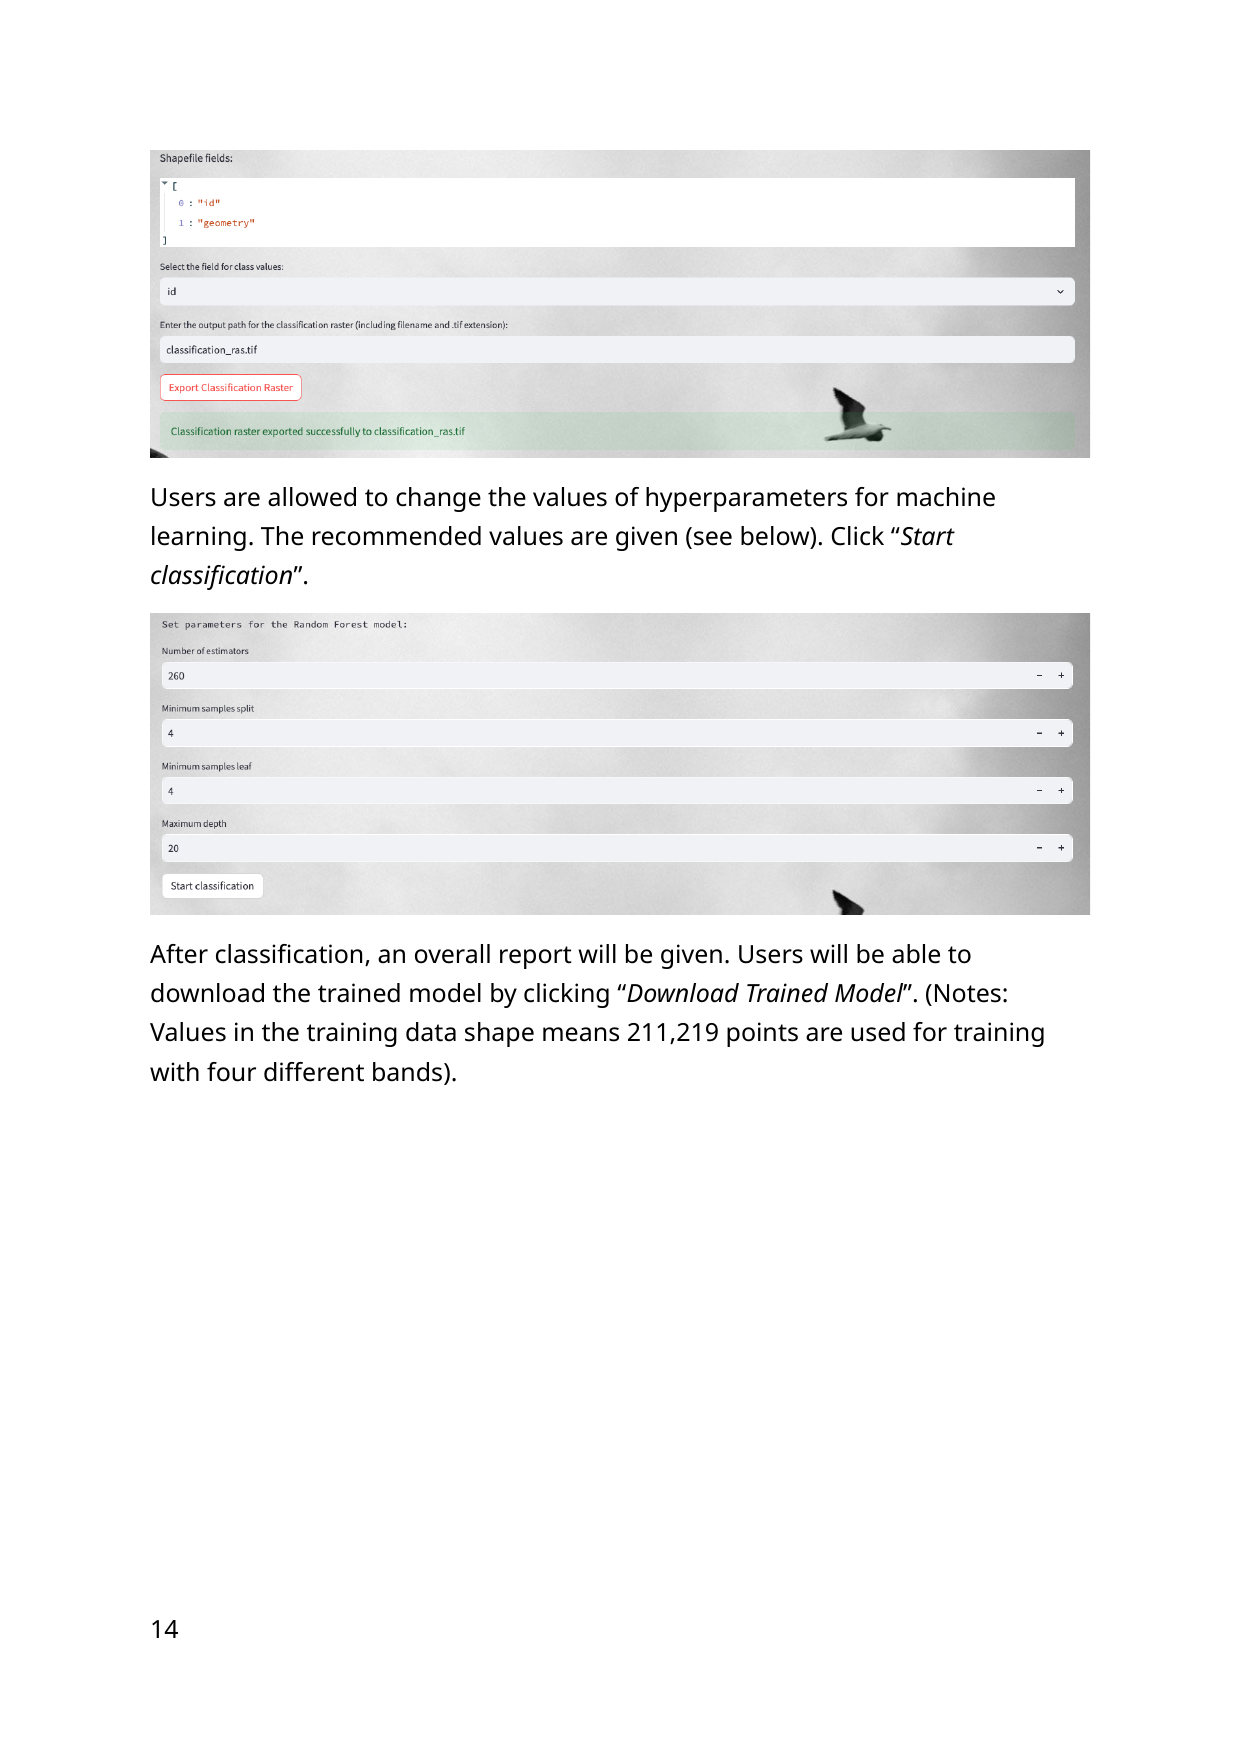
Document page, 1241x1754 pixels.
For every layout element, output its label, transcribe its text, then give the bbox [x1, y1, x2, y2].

picture [150, 613, 1091, 915]
picture [150, 150, 1091, 458]
text After classification, an overall report will be given. Users will be able to download the trained model by clicking “Download Trained Model”. (Notes: Values in the training data shape means 211,219 points are used for training with four different bands). [150, 937, 1090, 1088]
text Users are allowed to change the values of hyperparameters for machine learning. The recommended values are given (see below). Click “Start classification”. [150, 480, 1090, 592]
